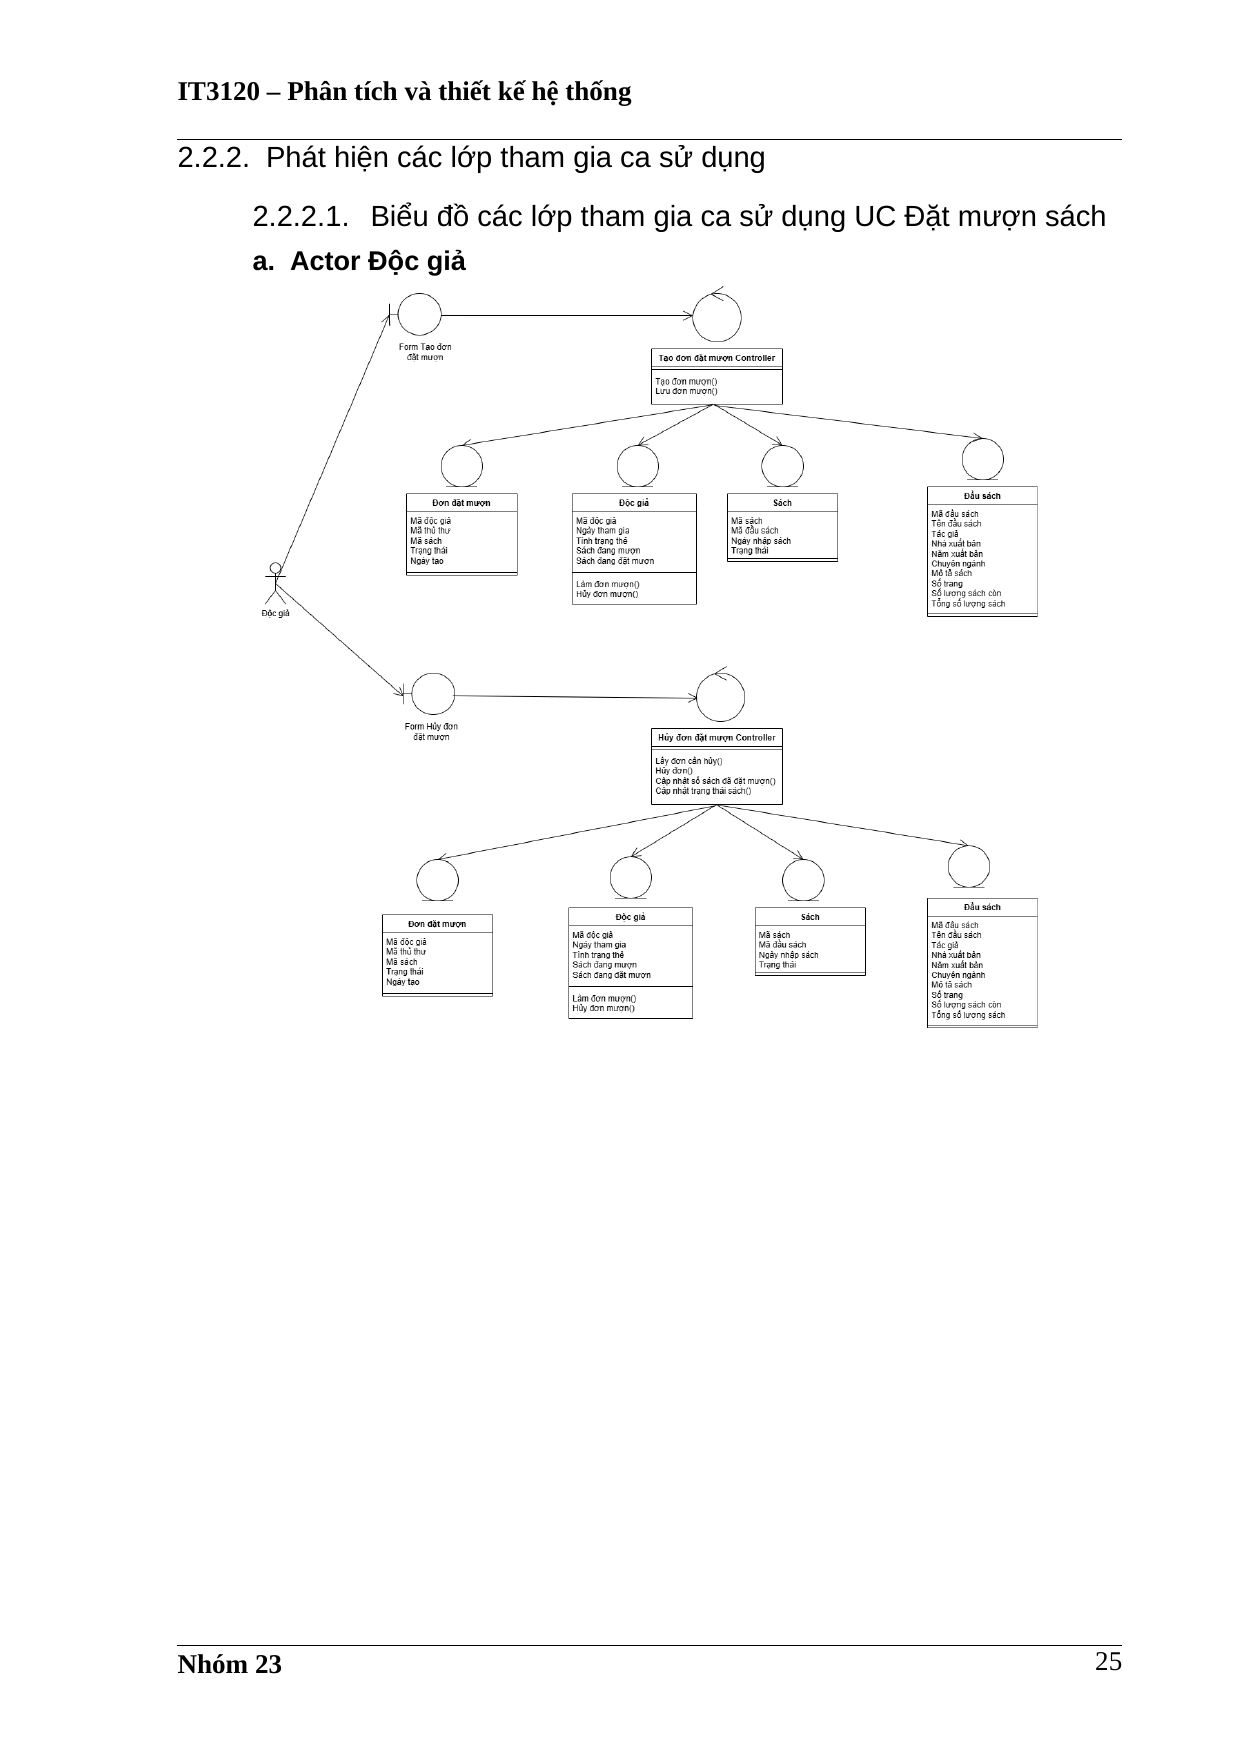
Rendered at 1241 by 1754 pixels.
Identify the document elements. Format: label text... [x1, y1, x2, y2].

picture [261, 286, 1038, 1028]
subtitle Biểu đồ các lớp tham gia ca sử dụng UC Đặt mượn sách [252, 199, 1122, 232]
subtitle Actor Độc giả [252, 245, 1122, 276]
subtitle Phát hiện các lớp tham gia ca sử dụng [177, 140, 1122, 174]
